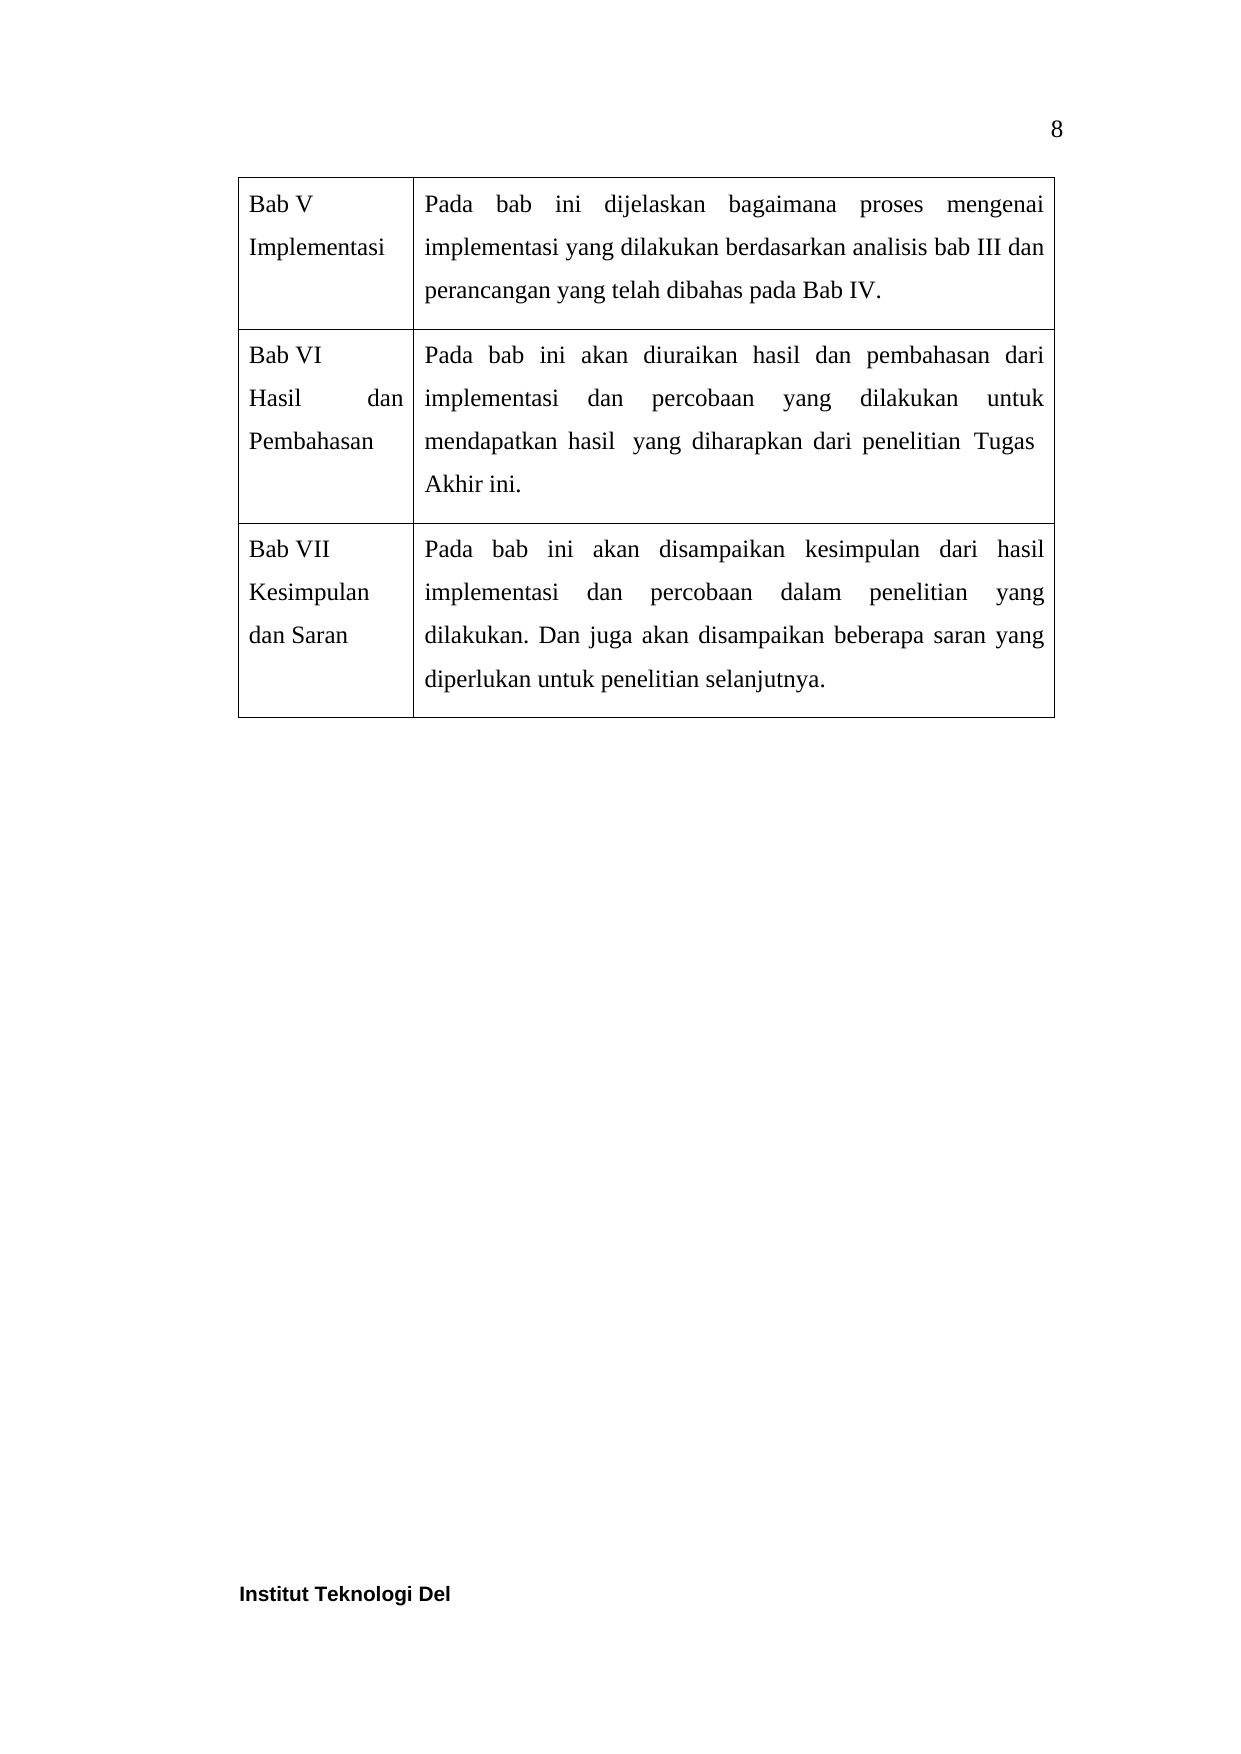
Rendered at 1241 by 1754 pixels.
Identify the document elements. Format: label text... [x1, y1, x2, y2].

table_cell Bab VI Hasill dan Pembahasan [239, 330, 413, 523]
table_cell Pada bab ini dijelaskan bagaimana proses mengenai implementasi yang dilakukan berdasarkan analisis bab III dan perancangan yang telah dibahas pada Bab IV. [414, 178, 1054, 329]
table_cell Bab VII Kesimpulan dan Saran [239, 524, 413, 717]
table_cell Pada bab ini akan disampaikan kesimpulan dari hasil implementasi dan percobaan dalam penelitian yang dilakukan. Dan juga akan disampaikan beberapa saran yang diperlukan untuk penelitian selanjutnya. [414, 524, 1054, 717]
table_cell Pada bab ini akan diuraikan hasil dan pembahasan dari implementasi dan percobaan yang dilakukan untuk mendapatkan hasill yang diharapkan dari penelitiannTugass Akhir ini. [414, 330, 1054, 523]
table_cell Bab V Implementasii [239, 178, 413, 329]
